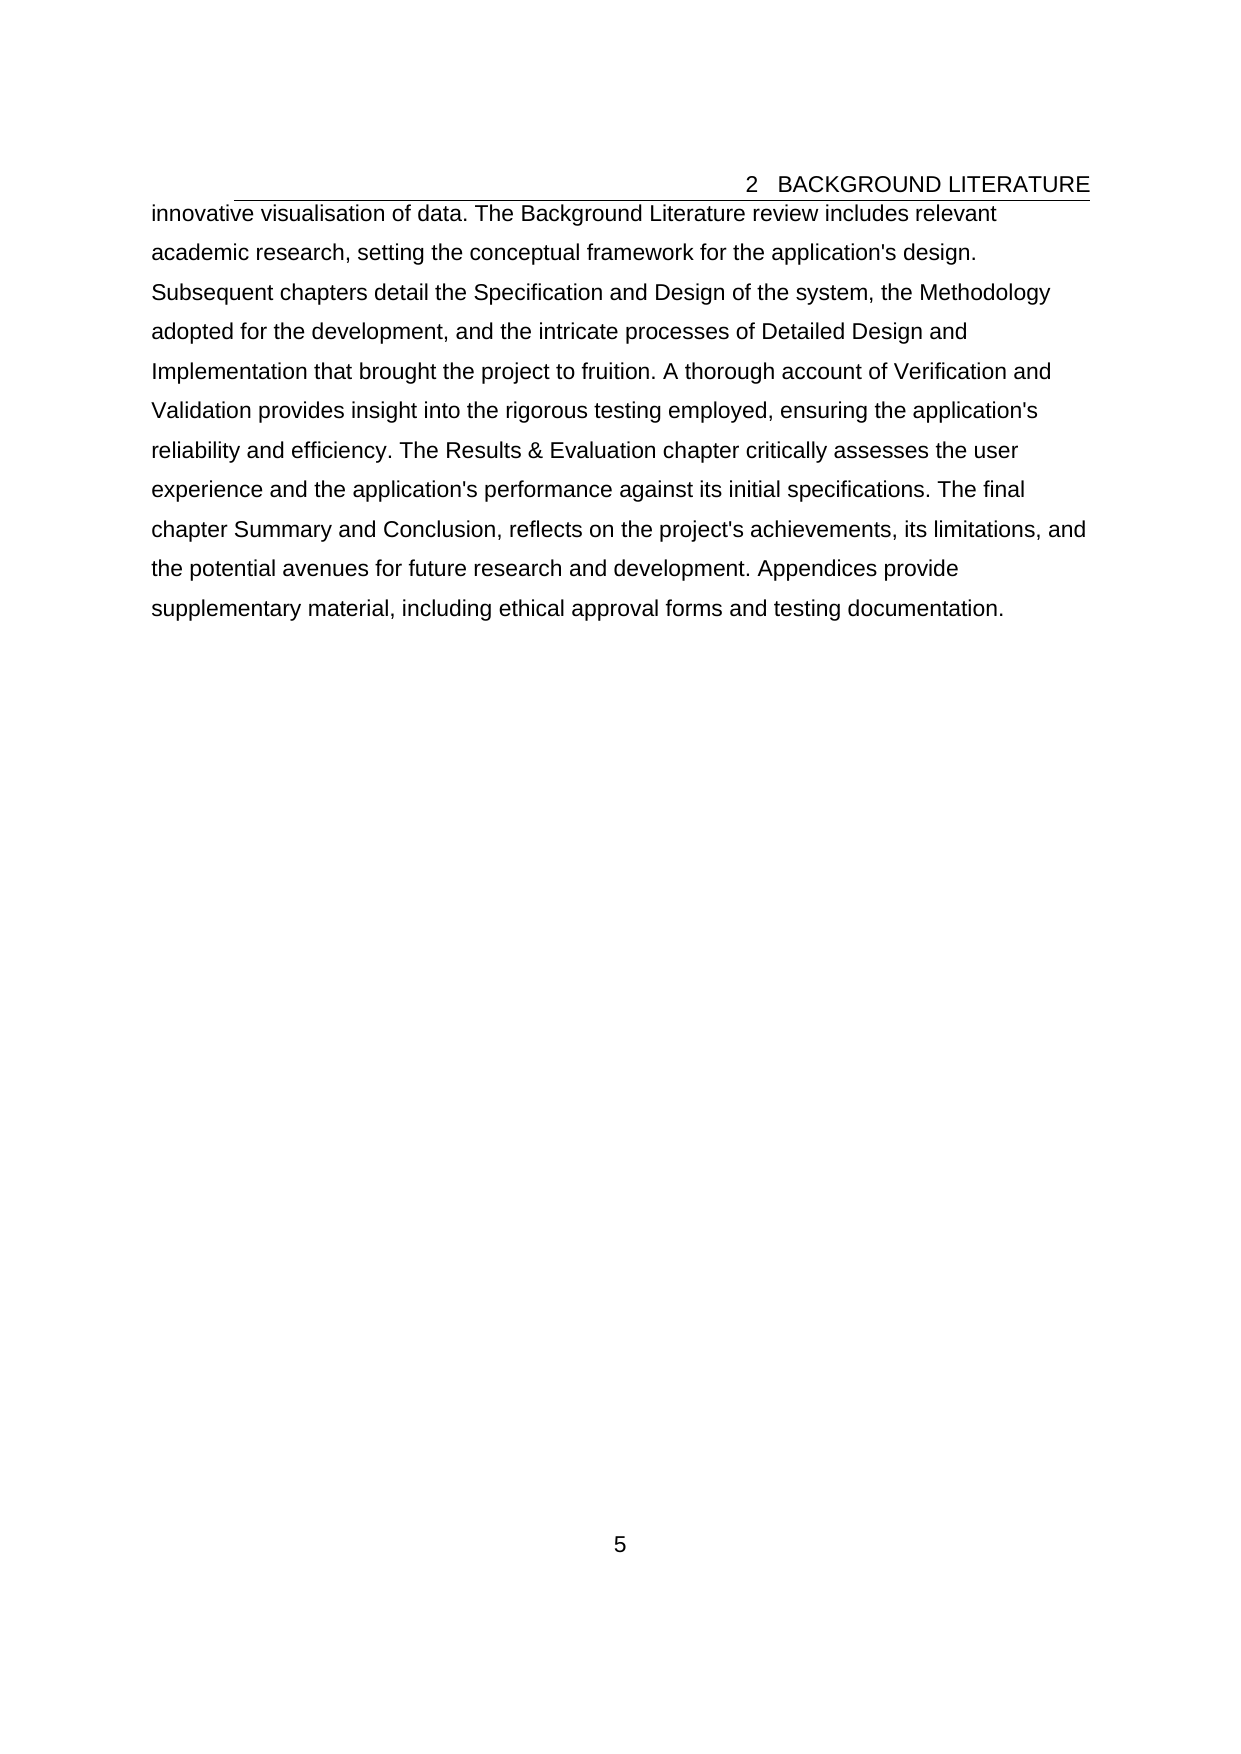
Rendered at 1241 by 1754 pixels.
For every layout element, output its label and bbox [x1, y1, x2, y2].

text [150, 200, 1090, 621]
